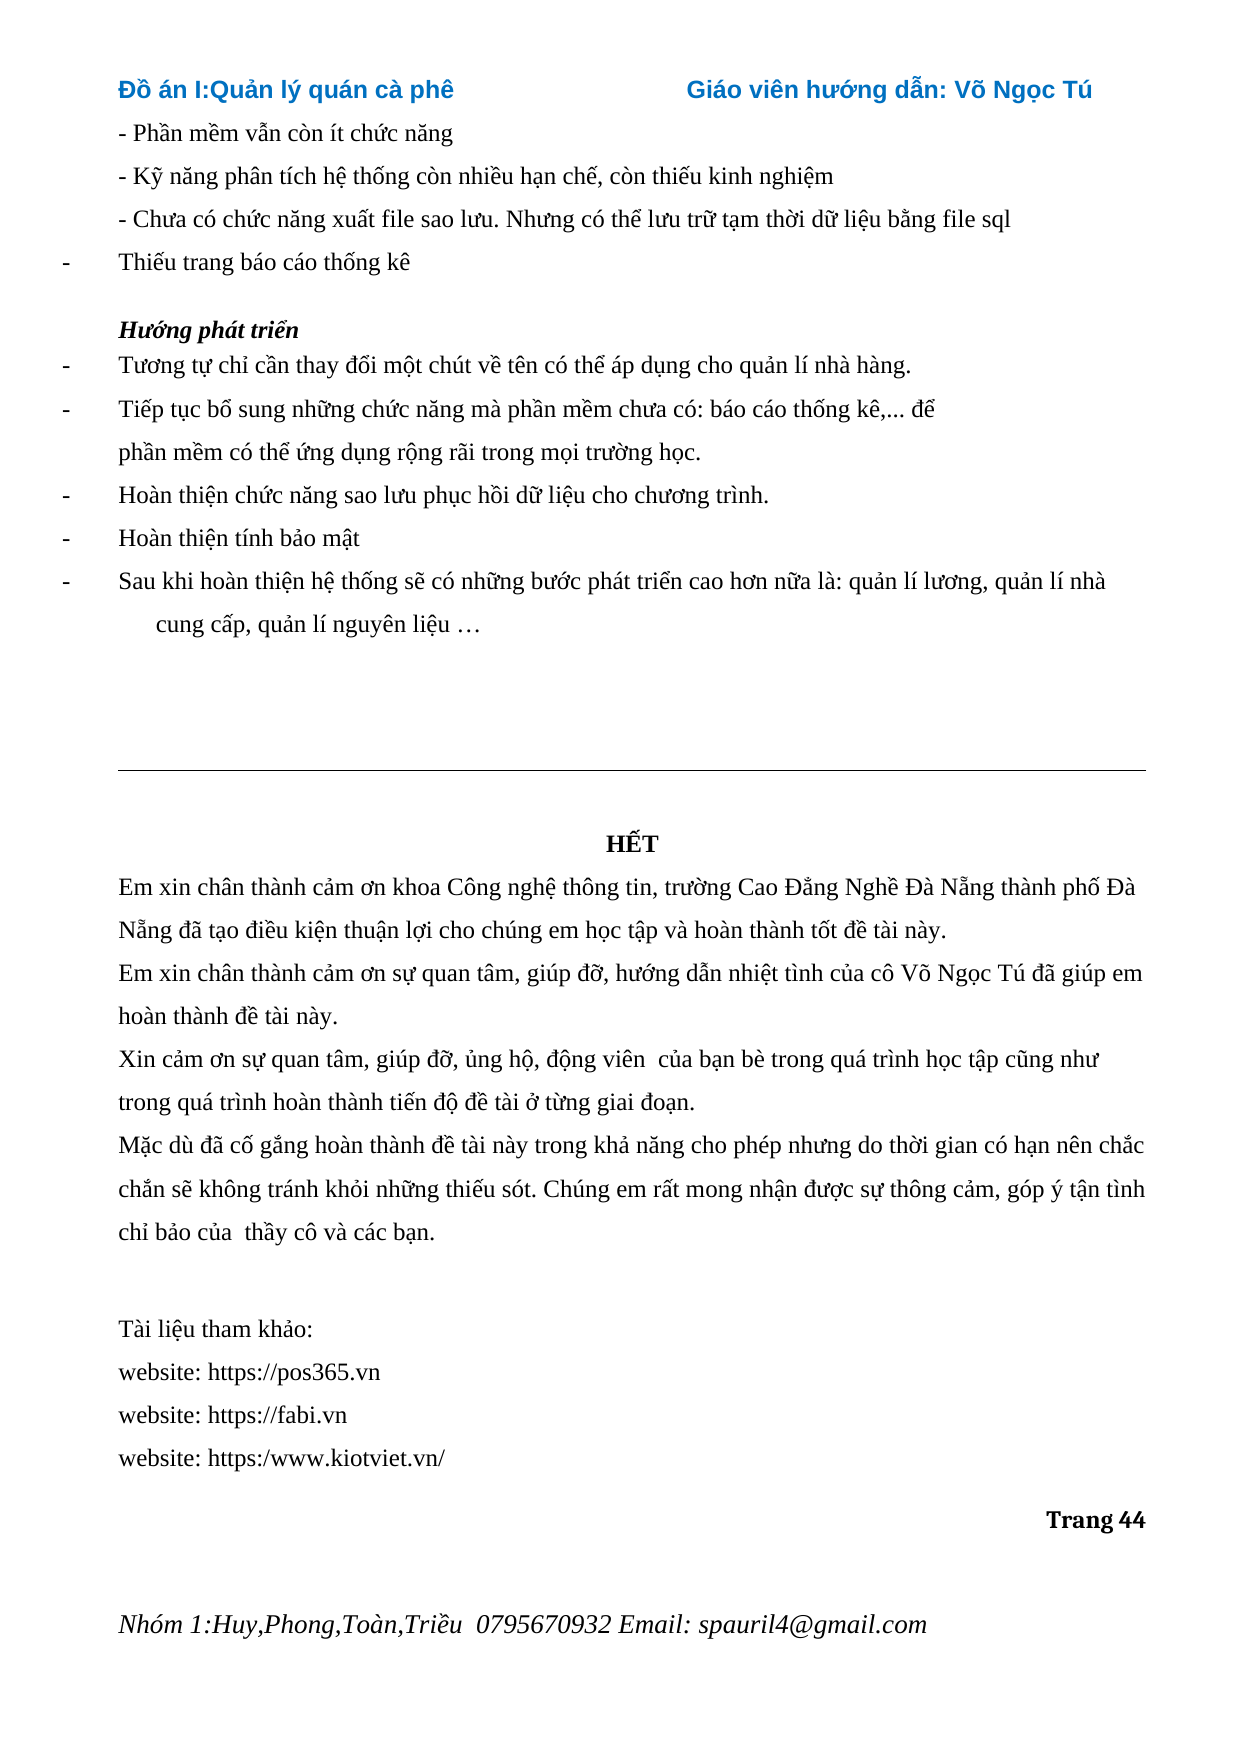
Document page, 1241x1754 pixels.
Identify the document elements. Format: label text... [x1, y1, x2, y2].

text HẾT [118, 829, 1146, 857]
text Em xin chân thành cảm ơn sự quan tâm, giúp đỡ, hướng dẫn nhiệt tình của cô Võ Ngọc Tú đã giúp em hoàn thành đề tài này. [118, 958, 1146, 1030]
list Thiếu trang báo cáo thống kê [62, 247, 1146, 276]
text phần mềm có thể ứng dụng rộng rãi trong mọi trường học. [118, 437, 1146, 466]
text - Chưa có chức năng xuất file sao lưu. Nhưng có thể lưu trữ tạm thời dữ liệu bằng file sql [118, 204, 1146, 233]
list Tiếp tục bổ sung những chức năng mà phần mềm chưa có: báo cáo thống kê,... để [62, 394, 1146, 422]
text website: https://pos365.vn [118, 1357, 1146, 1386]
text Tài liệu tham khảo: [118, 1314, 1146, 1343]
text Mặc dù đã cố gắng hoàn thành đề tài này trong khả năng cho phép nhưng do thời gian có hạn nên chắc chắn sẽ không tránh khỏi những thiếu sót. Chúng em rất mong nhận được sự thông cảm, góp ý tận tình chỉ bảo của thầy cô và các bạn. [118, 1131, 1146, 1246]
text - Kỹ năng phân tích hệ thống còn nhiều hạn chế, còn thiếu kinh nghiệm [118, 161, 1146, 190]
list Hoàn thiện tính bảo mật [62, 523, 1146, 552]
subtitle Hướng phát triển [118, 316, 1146, 344]
list Tương tự chỉ cần thay đổi một chút về tên có thể áp dụng cho quản lí nhà hàng. [62, 351, 1146, 379]
list Sau khi hoàn thiện hệ thống sẽ có những bước phát triển cao hơn nữa là: quản lí lương, quản lí nhà cung cấp, quản lí nguyên liệu … [62, 566, 1146, 638]
text Xin cảm ơn sự quan tâm, giúp đỡ, ủng hộ, động viên của bạn bè trong quá trình học tập cũng như trong quá trình hoàn thành tiến độ đề tài ở từng giai đoạn. [118, 1044, 1146, 1116]
text website: https://fabi.vn [118, 1400, 1146, 1429]
text - Phần mềm vẫn còn ít chức năng [118, 118, 1146, 147]
text website: https:/www.kiotviet.vn/ [118, 1443, 1146, 1472]
list Hoàn thiện chức năng sao lưu phục hồi dữ liệu cho chương trình. [62, 480, 1146, 509]
text Em xin chân thành cảm ơn khoa Công nghệ thông tin, trường Cao Đẳng Nghề Đà Nẵng thành phố Đà Nẵng đã tạo điều kiện thuận lợi cho chúng em học tập và hoàn thành tốt đề tài này. [118, 872, 1146, 944]
